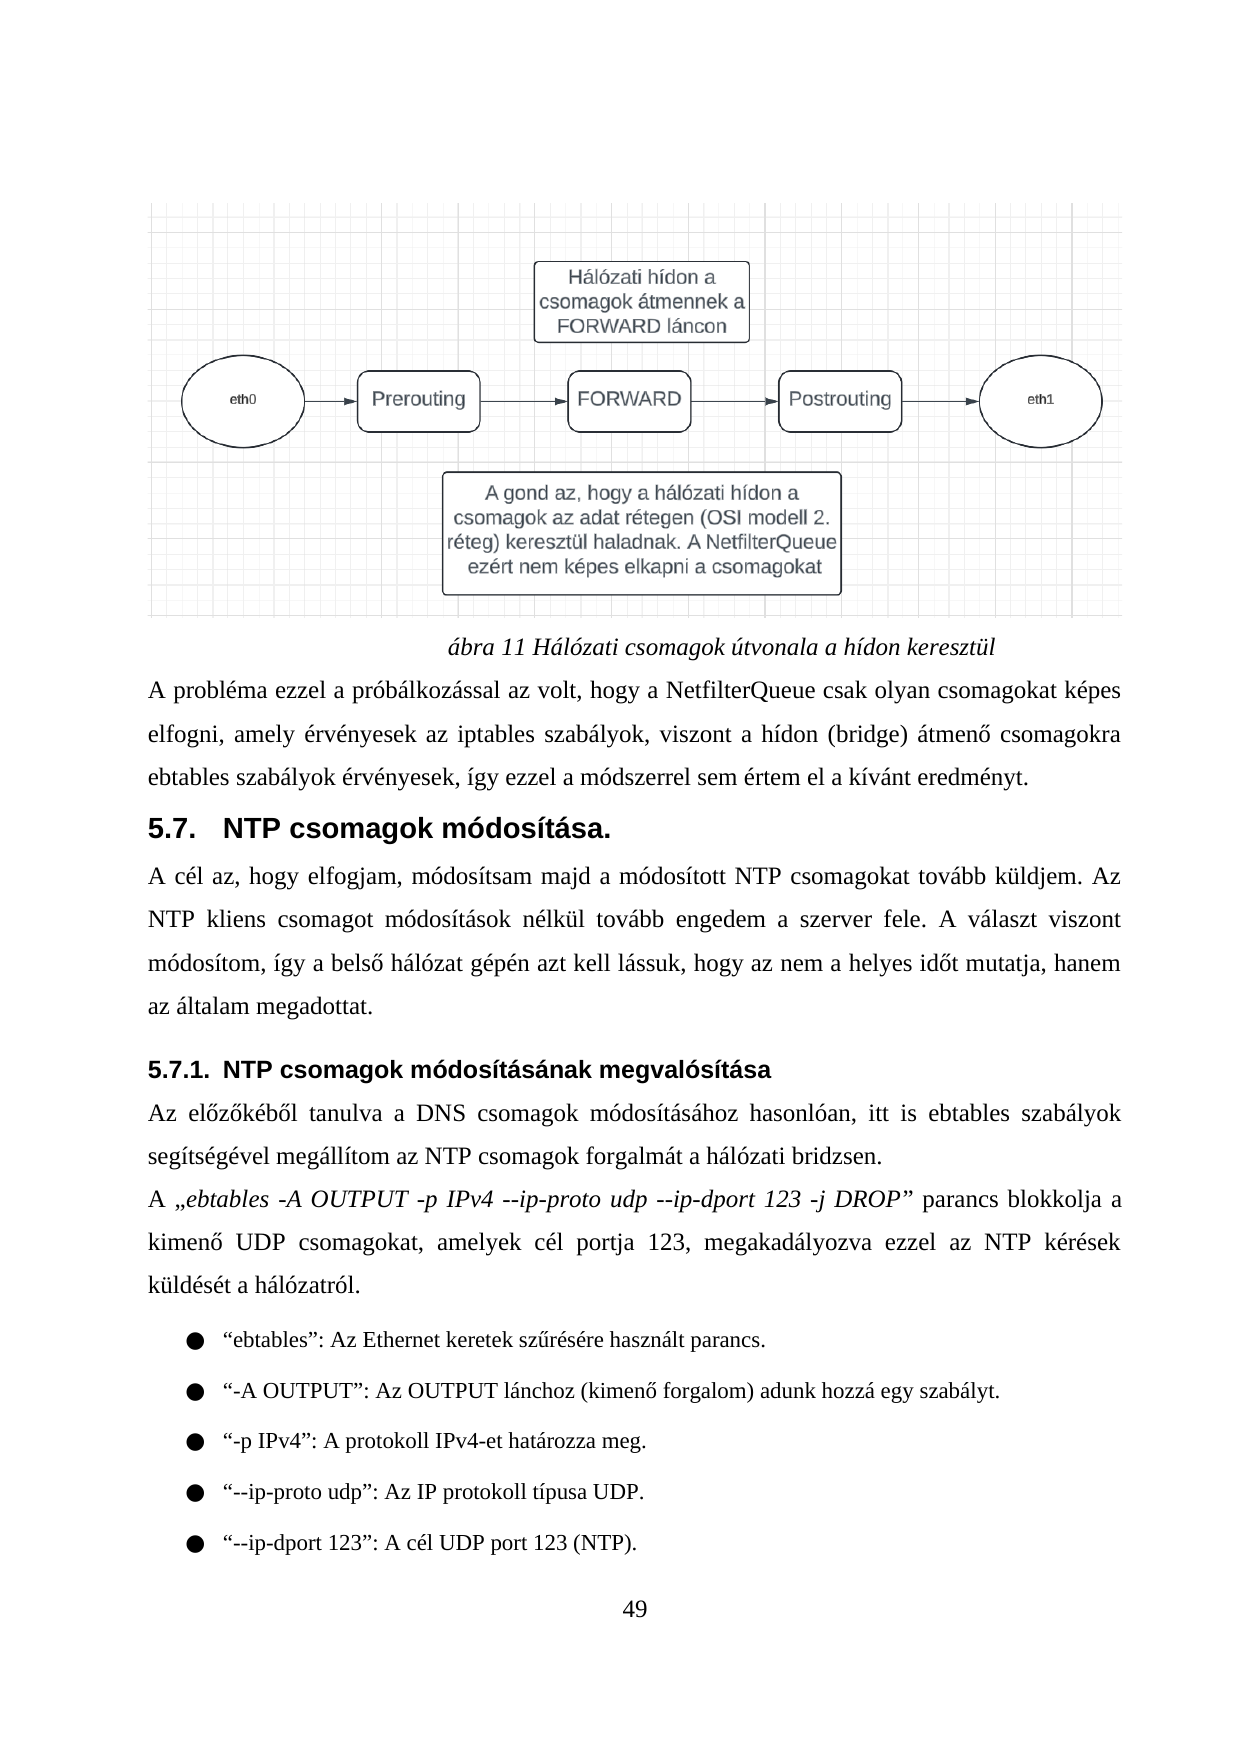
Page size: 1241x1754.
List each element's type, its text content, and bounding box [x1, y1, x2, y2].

list “-A OUTPUT”: Az OUTPUT lánchoz (kimenő forgalom) adunk hozzá egy szabályt. [185, 1364, 1122, 1411]
list “--ip-proto udp”: Az IP protokoll típusa UDP. [185, 1466, 1122, 1513]
subtitle NTP csomagok módosítása. [148, 811, 1122, 845]
text A „ebtables -A OUTPUT -p IPv4 --ip-proto udp --ip-dport 123 -j DROP” parancs blokkolja a kimenő UDP csomagokat, amelyek cél portja 123, megakadályozva ezzel az NTP kérések küldését a hálózatról. [148, 1184, 1122, 1299]
text A cél az, hogy elfogjam, módosítsam majd a módosított NTP csomagokat tovább küldjem. Az NTP kliens csomagot módosítások nélkül tovább engedem a szerver fele. A választ viszont módosítom, így a belső hálózat gépén azt kell lássuk, hogy az nem a helyes időt mutatja, hanem az általam megadottat. [148, 861, 1122, 1019]
subtitle NTP csomagok módosításának megvalósítása [148, 1055, 1122, 1083]
list “ebtables”: Az Ethernet keretek szűrésére használt parancs. [185, 1313, 1122, 1361]
list “-p IPv4”: A protokoll IPv4-et határozza meg. [185, 1415, 1122, 1462]
picture [147, 203, 1123, 618]
text A probléma ezzel a próbálkozással az volt, hogy a NetfilterQueue csak olyan csomagokat képes elfogni, amely érvényesek az iptables szabályok, viszont a hídon (bridge) átmenő csomagokra ebtables szabályok érvényesek, így ezzel a módszerrel sem értem el a kívánt eredményt. [148, 676, 1122, 791]
list “--ip-dport 123”: A cél UDP port 123 (NTP). [185, 1516, 1122, 1563]
text Az előzőkéből tanulva a DNS csomagok módosításához hasonlóan, itt is ebtables szabályok segítségével megállítom az NTP csomagok forgalmát a hálózati bridzsen. [148, 1098, 1122, 1170]
text ábra 11 Hálózati csomagok útvonala a hídon keresztül [148, 632, 1122, 661]
